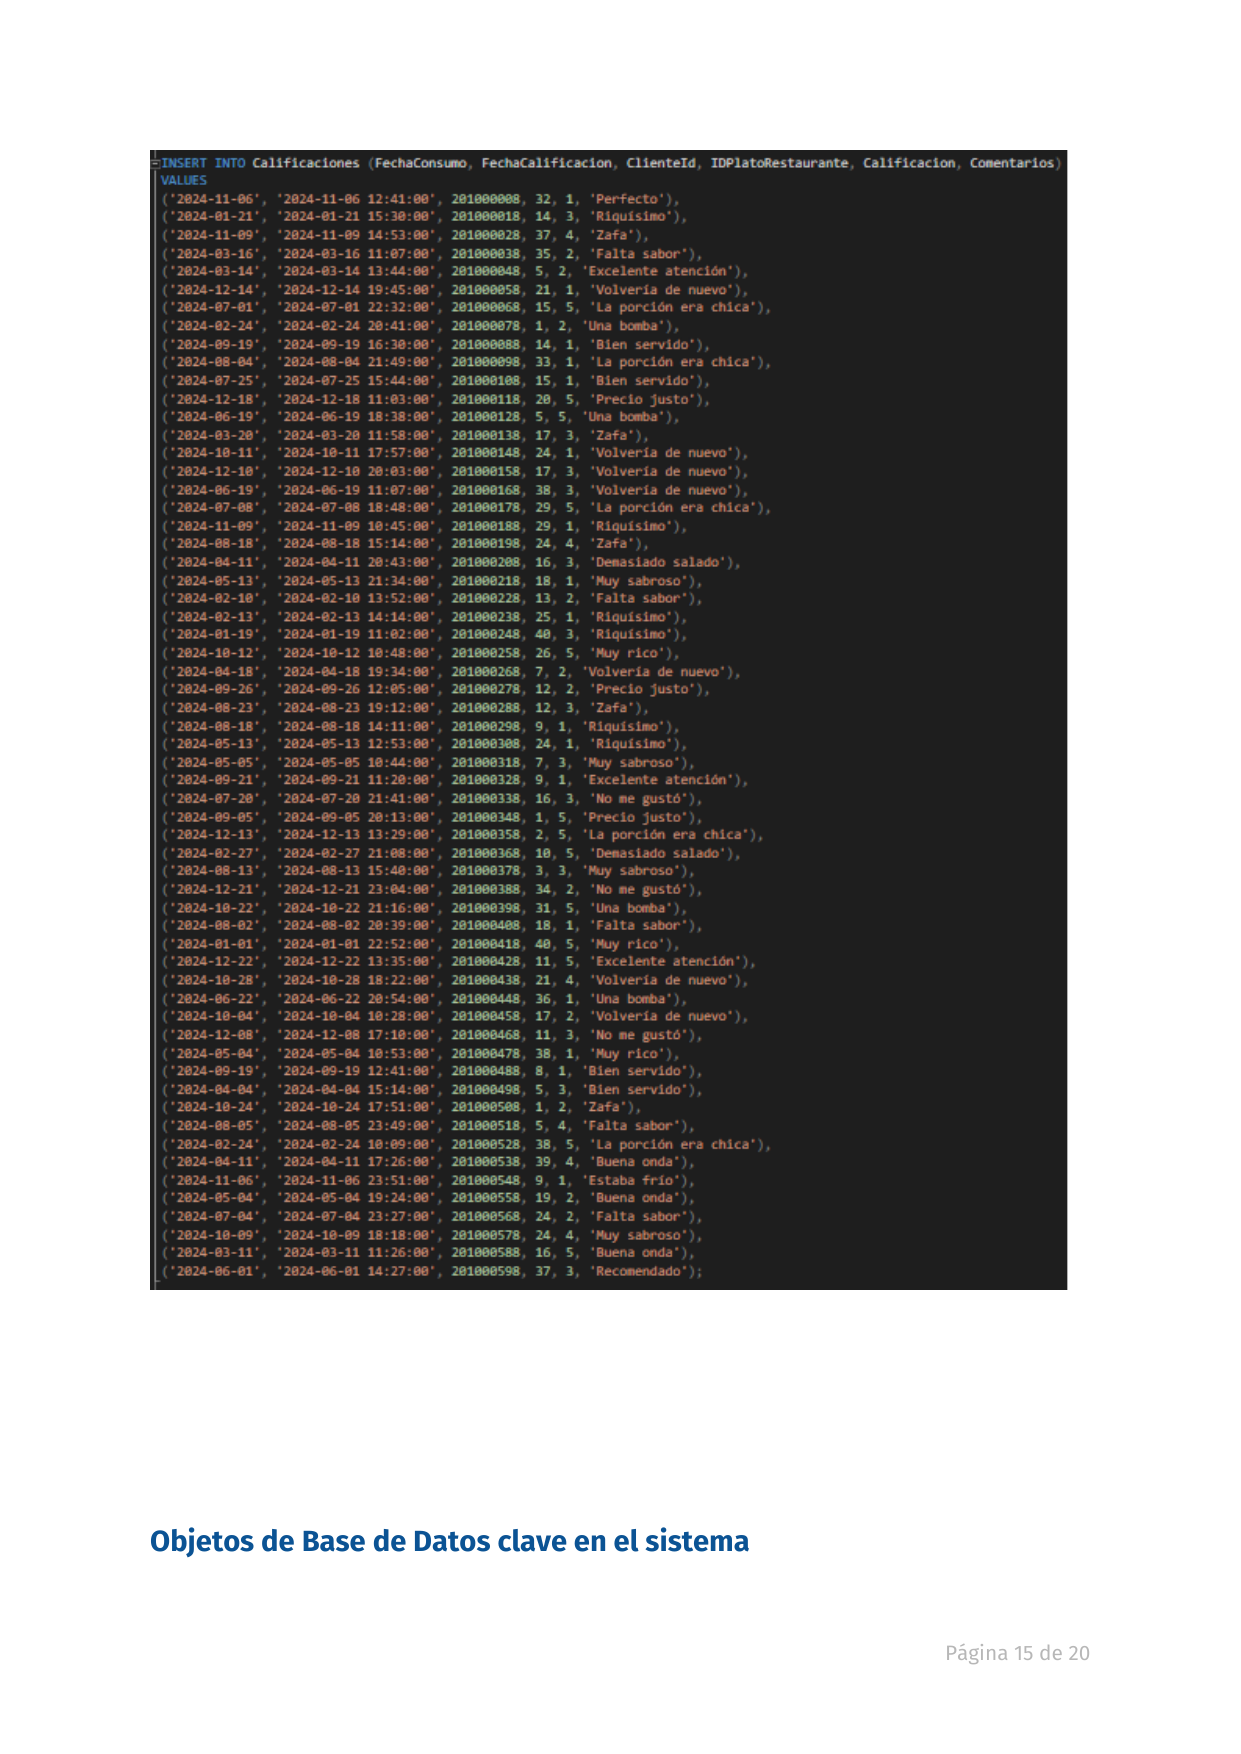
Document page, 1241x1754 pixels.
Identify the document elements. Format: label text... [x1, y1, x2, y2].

subtitle Objetos de Base de Datos clave en el sistema [150, 1524, 1090, 1559]
picture [150, 150, 1068, 1290]
